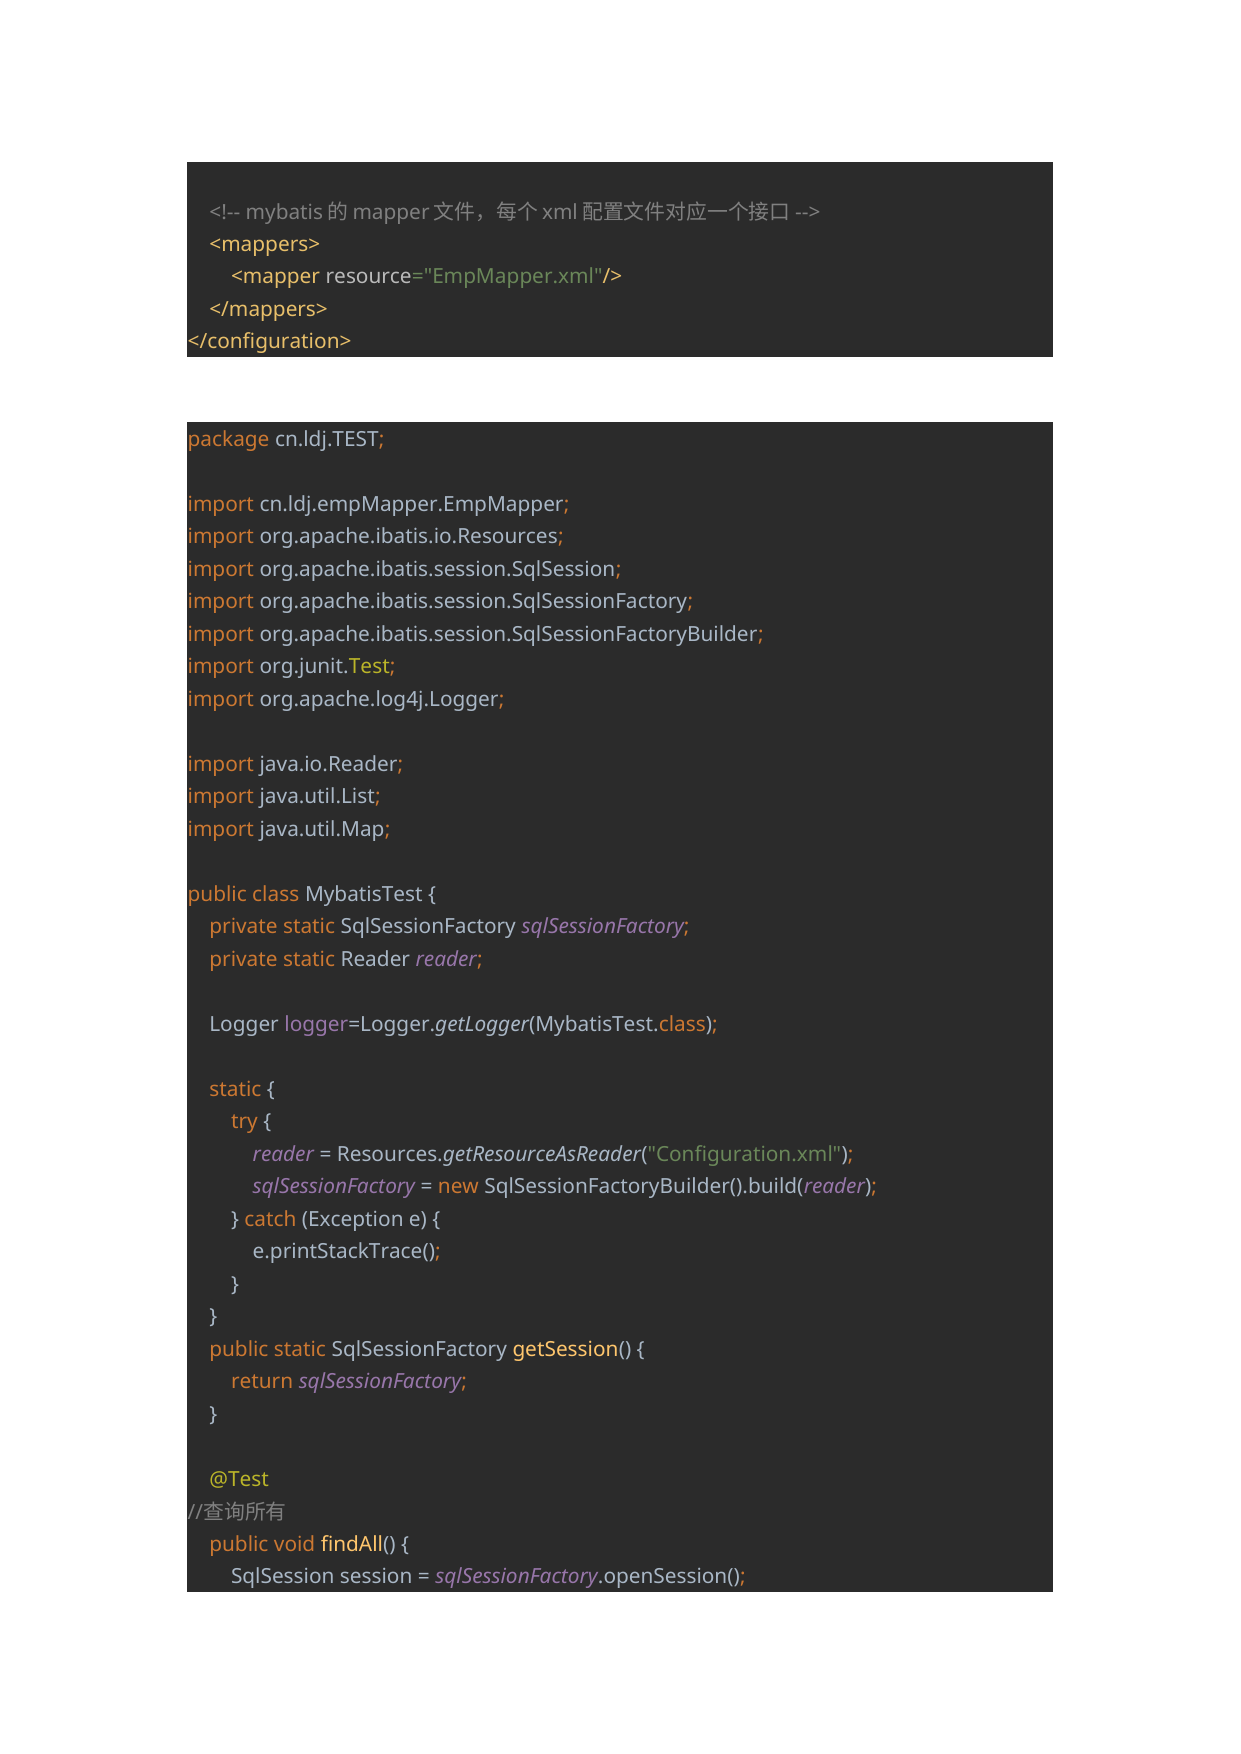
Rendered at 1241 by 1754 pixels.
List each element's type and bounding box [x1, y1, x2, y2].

text [187, 422, 1053, 1592]
text [187, 162, 1053, 357]
